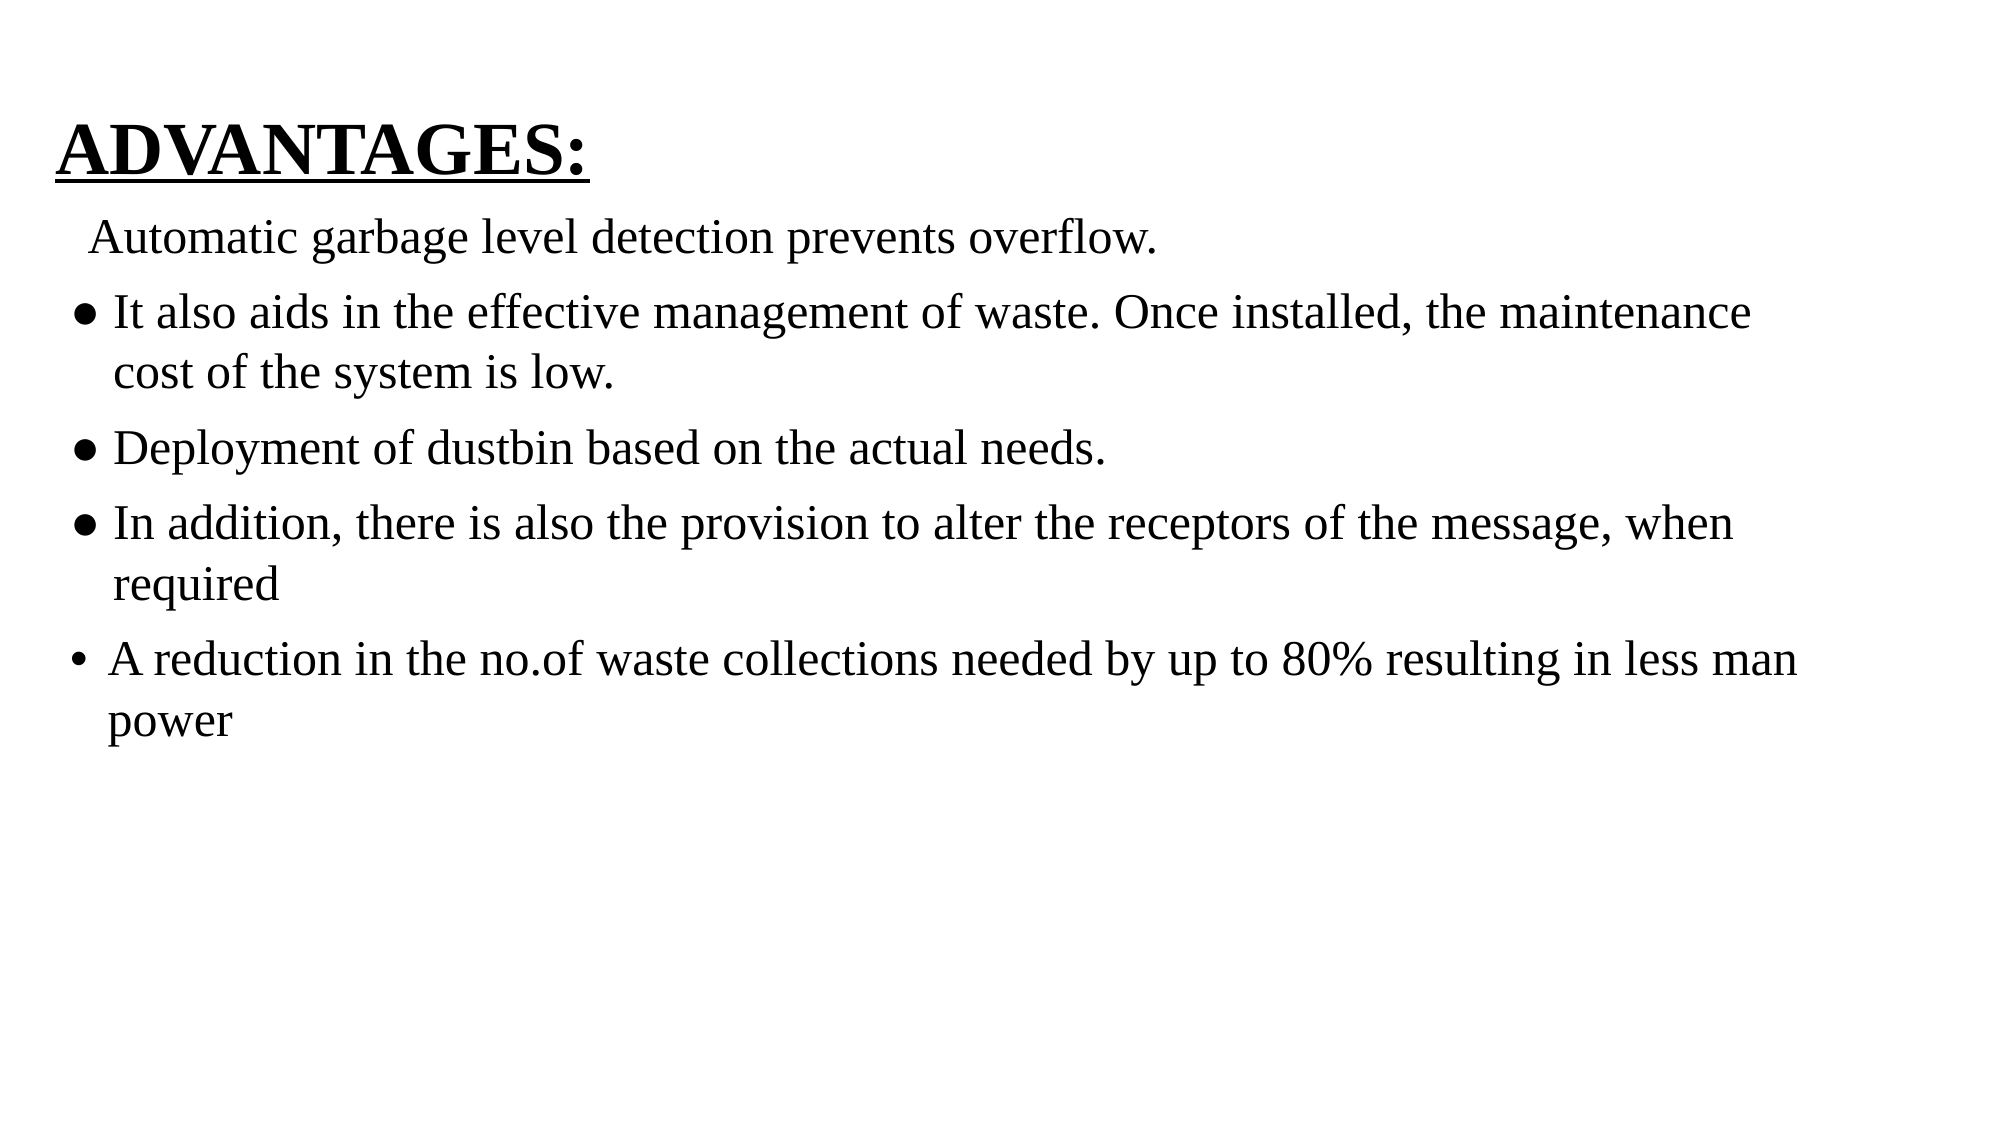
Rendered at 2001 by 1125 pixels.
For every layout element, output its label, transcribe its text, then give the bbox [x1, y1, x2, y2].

list A reduction in the no.of waste collections needed by up to 80% resulting in less man power [70, 629, 1819, 747]
text Automatic garbage level detection prevents overflow. [87, 206, 1819, 264]
list It also aids in the effective management of waste. Once installed, the maintenance cost of the system is low. [70, 282, 1777, 400]
list Deployment of dustbin based on the actual needs. [70, 418, 1777, 475]
list In addition, there is also the provision to alter the receptors of the message, when required [70, 493, 1777, 611]
text ADVANTAGES: [55, 104, 1819, 191]
